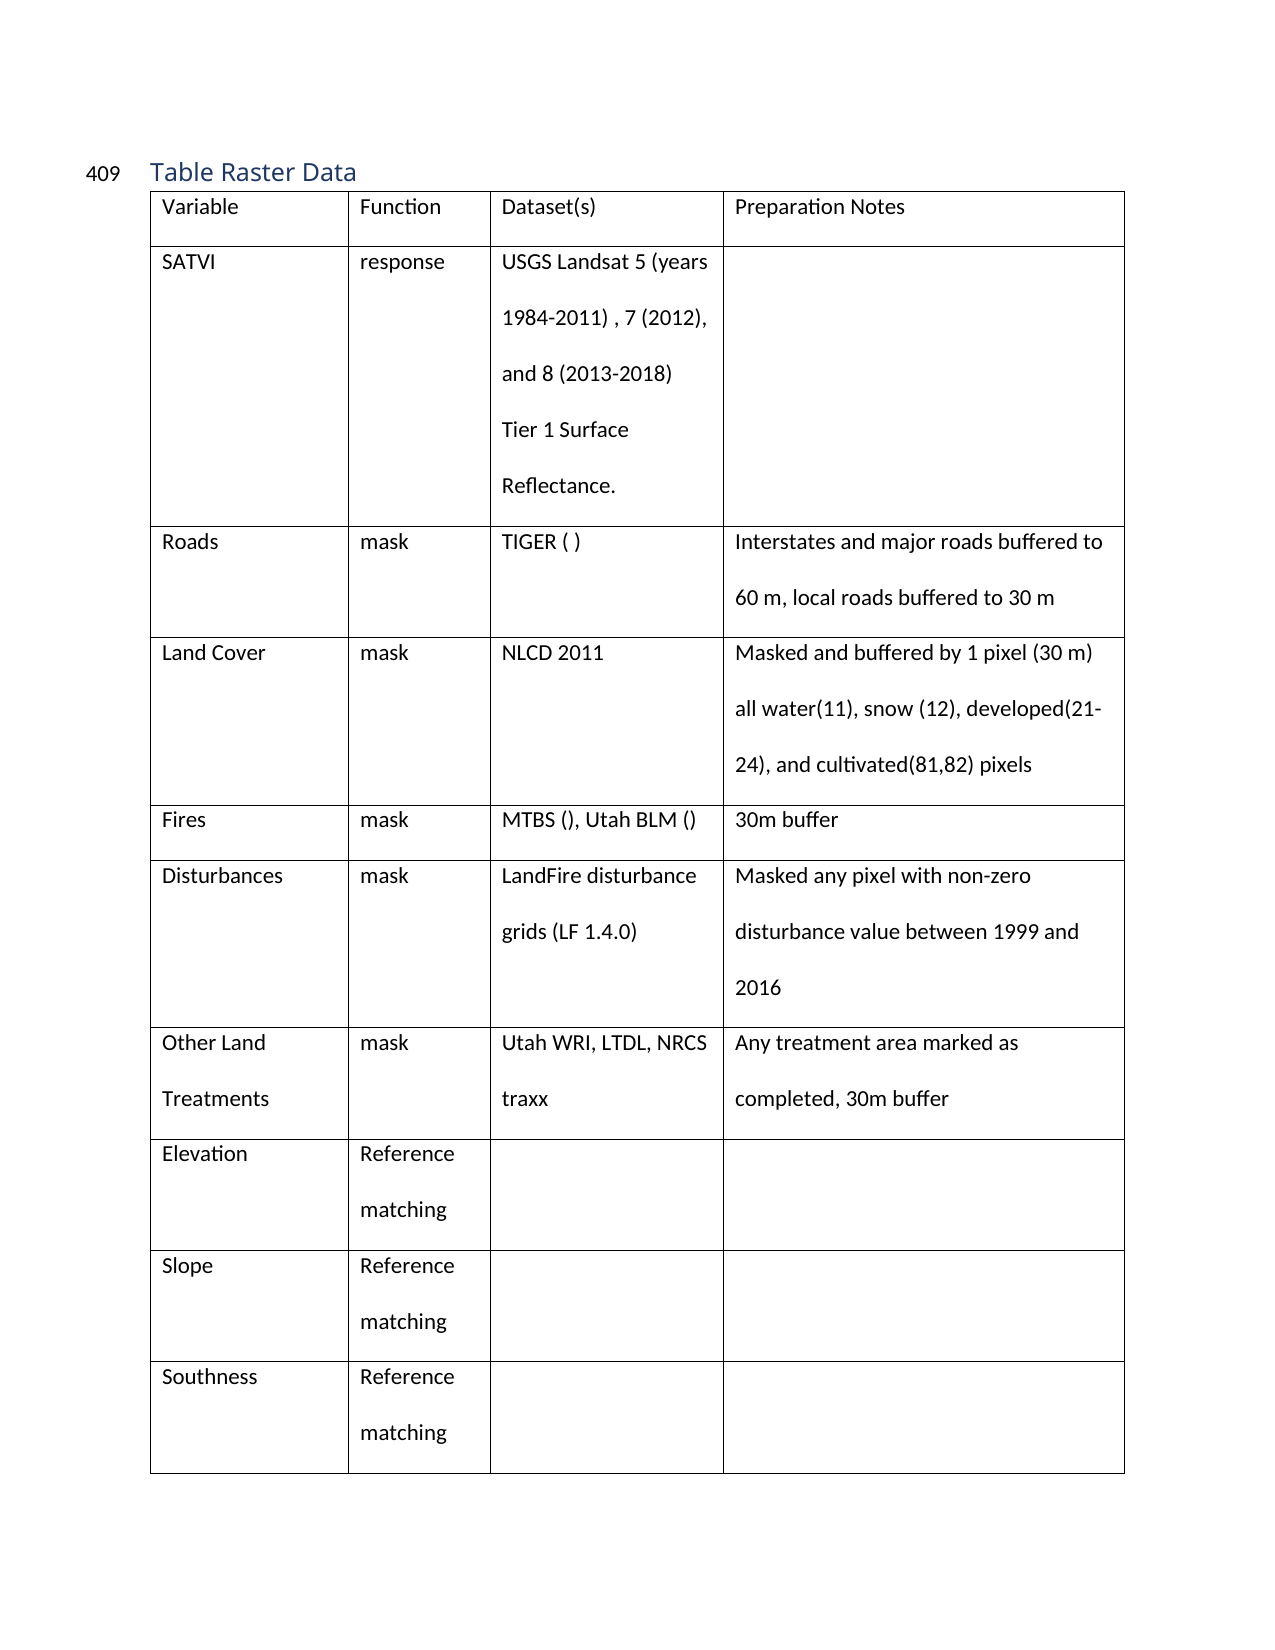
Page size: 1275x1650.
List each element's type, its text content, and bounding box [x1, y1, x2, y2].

table_cell response [349, 247, 490, 526]
table_cell Interstates and major roads buffered to 60 m, local roads buffered to 30 m [724, 527, 1124, 637]
table_cell SATVI [151, 247, 348, 526]
table_cell [491, 1362, 723, 1473]
table_header Variable [151, 192, 348, 246]
table_cell mask [349, 638, 490, 804]
table_cell Reference matching [349, 1251, 490, 1361]
table_cell Reference matching [349, 1362, 490, 1473]
table_cell Elevation [151, 1140, 348, 1250]
table_cell Roads [151, 527, 348, 637]
table_cell [491, 1251, 723, 1361]
table_cell LandFire disturbance grids (LF 1.4.0) [491, 861, 723, 1027]
table_cell Slope [151, 1251, 348, 1361]
table_header Function [349, 192, 490, 246]
table_cell USGS Landsat 5 (years 1984-2011) , 7 (2012), and 8 (2013-2018) Tier 1 Surface Reflectance. [491, 247, 723, 526]
table_cell [724, 247, 1124, 526]
table_cell NLCD 2011 [491, 638, 723, 804]
table_cell Any treatment area marked as completed, 30m buffer [724, 1028, 1124, 1138]
table_cell Reference matching [349, 1140, 490, 1250]
table_cell Masked and buffered by 1 pixel (30 m) all water(11), snow (12), developed(21-24), and cultivated(81,82) pixels [724, 638, 1124, 804]
table_cell Disturbances [151, 861, 348, 1027]
table_cell Fires [151, 806, 348, 860]
table_cell TIGER ( ) [491, 527, 723, 637]
table_cell Utah WRI, LTDL, NRCS traxx [491, 1028, 723, 1138]
subtitle Table Raster Data [150, 154, 1125, 188]
table_cell Southness [151, 1362, 348, 1473]
table_cell [724, 1140, 1124, 1250]
table_cell [724, 1251, 1124, 1361]
table_cell Other Land Treatments [151, 1028, 348, 1138]
table_cell MTBS (), Utah BLM () [491, 806, 723, 860]
table_cell mask [349, 861, 490, 1027]
table_cell [724, 1362, 1124, 1473]
table_cell [491, 1140, 723, 1250]
table_header Preparation Notes [724, 192, 1124, 246]
table_cell mask [349, 806, 490, 860]
table_cell Land Cover [151, 638, 348, 804]
table_header Dataset(s) [491, 192, 723, 246]
table_cell mask [349, 1028, 490, 1138]
table_cell Masked any pixel with non-zero disturbance value between 1999 and 2016 [724, 861, 1124, 1027]
table_cell mask [349, 527, 490, 637]
table_cell 30m buffer [724, 806, 1124, 860]
